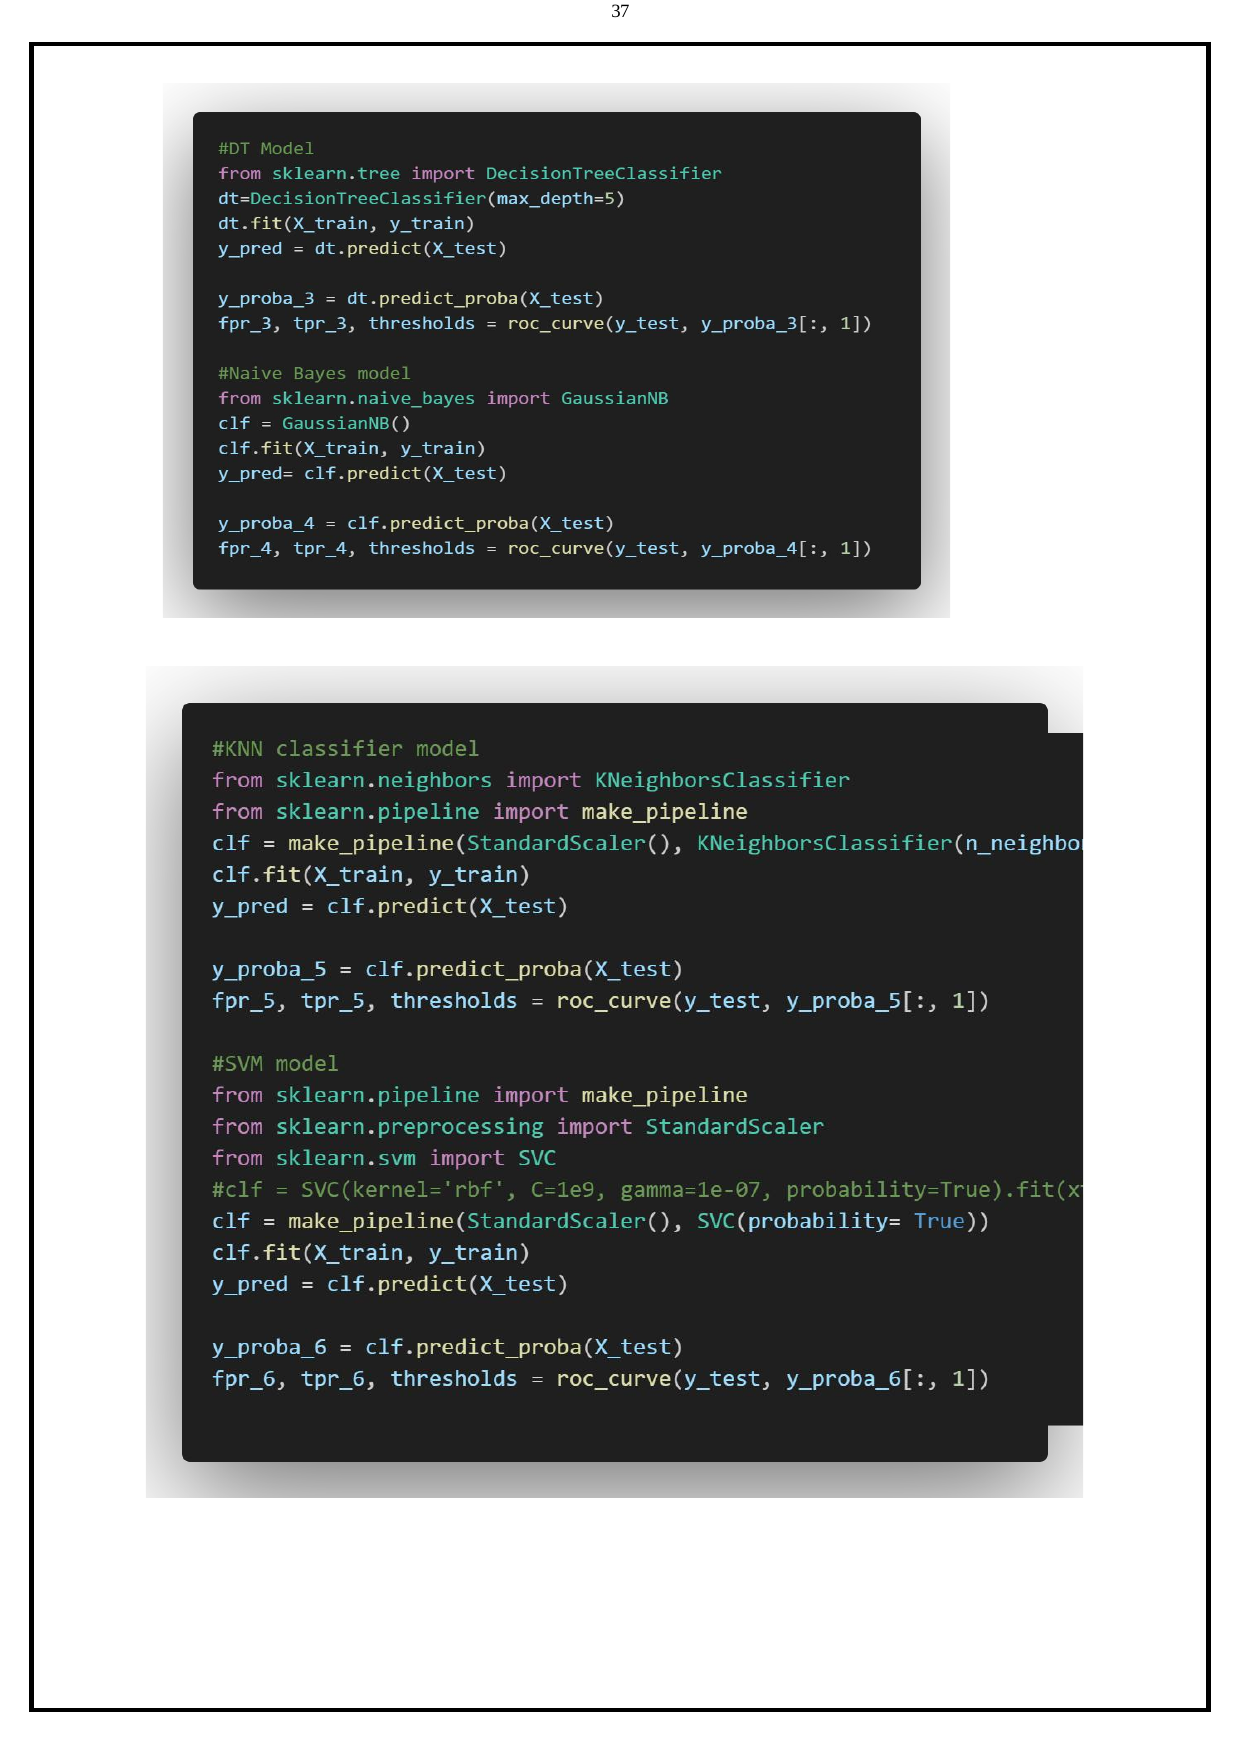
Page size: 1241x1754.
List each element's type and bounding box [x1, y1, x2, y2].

picture [162, 83, 951, 618]
picture [145, 666, 1084, 1498]
